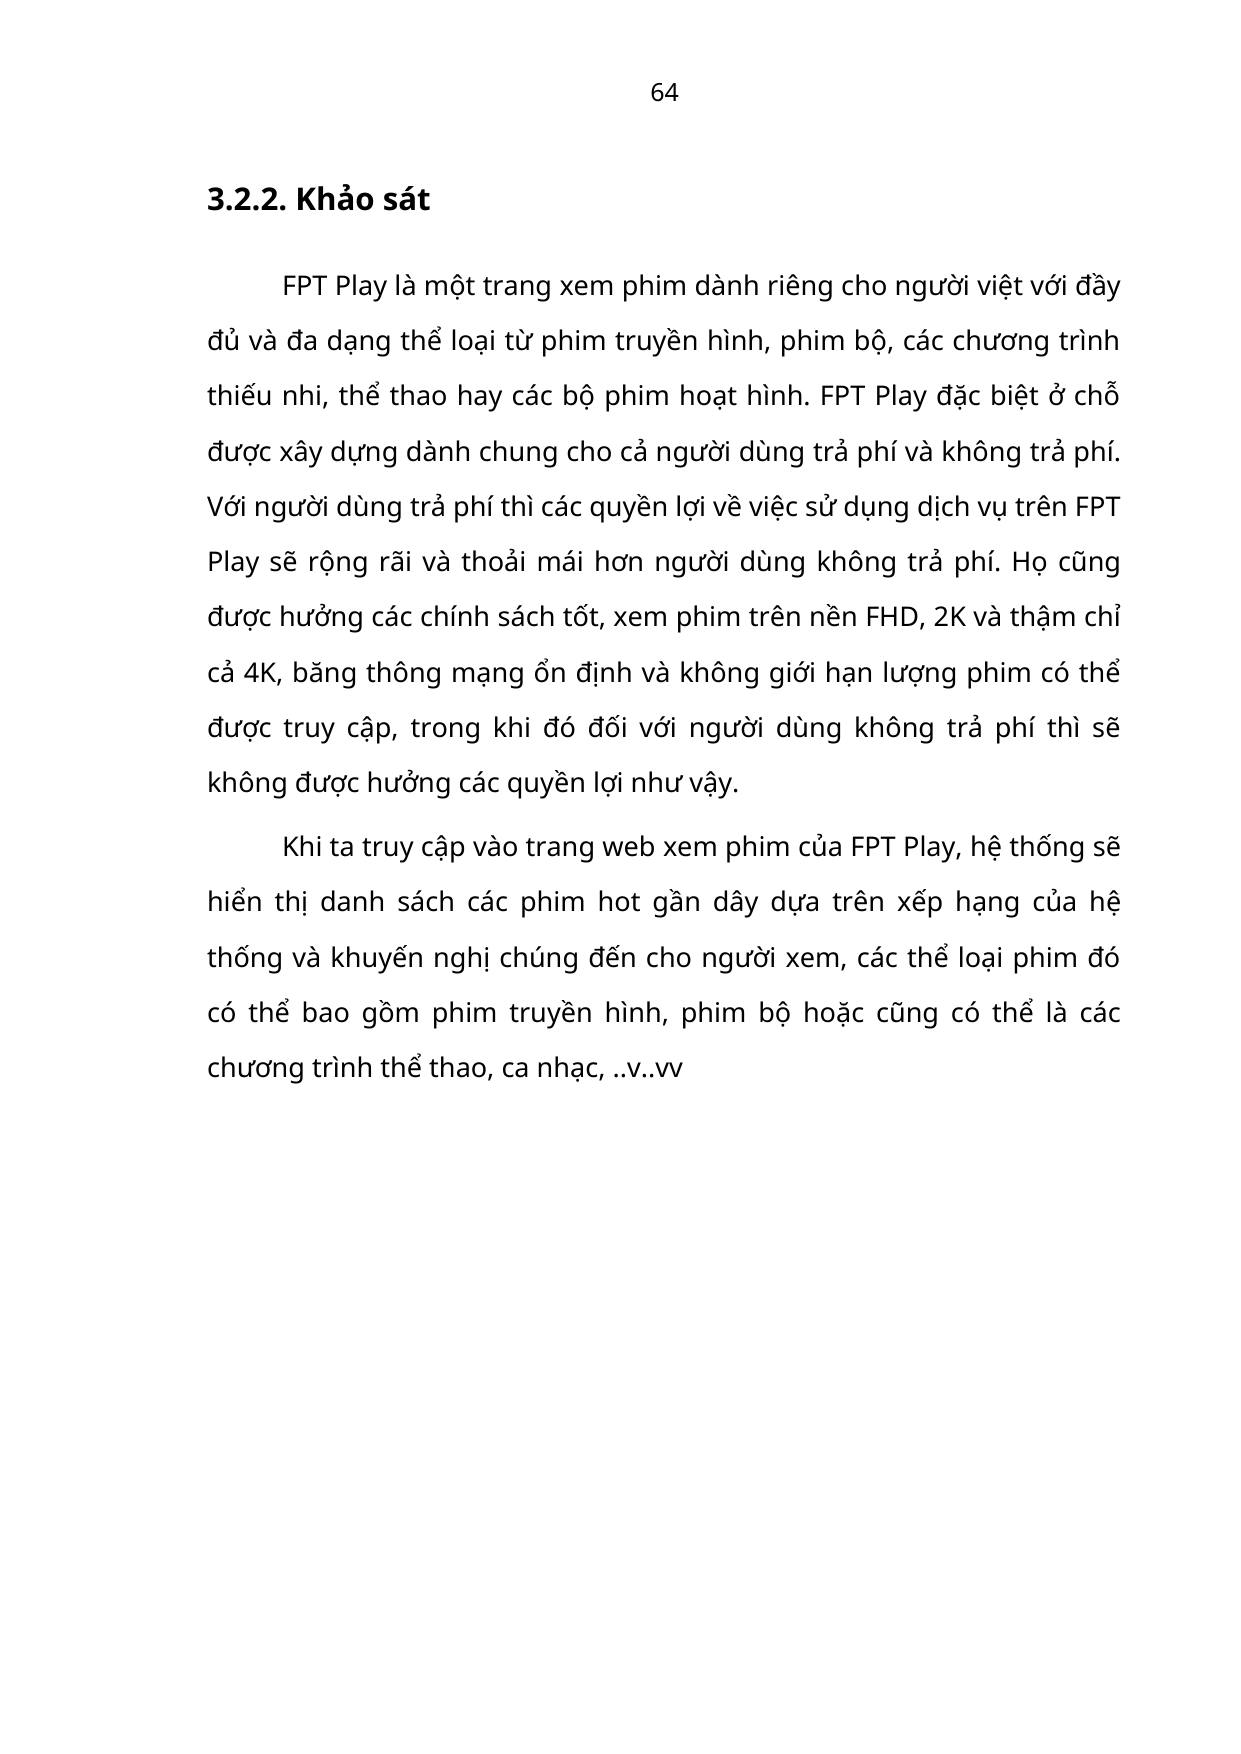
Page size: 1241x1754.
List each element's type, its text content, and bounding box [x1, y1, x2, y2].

subtitle 3.2.2. Khảo sát [207, 177, 1122, 220]
text Khi ta truy cập vào trang web xem phim của FPT Play, hệ thống sẽ hiển thị danh sách các phim hot gần dây dựa trên xếp hạng của hệ thống và khuyến nghị chúng đến cho người xem, các thể loại phim đó có thể bao gồm phim truyền hình, phim bộ hoặc cũng có thể là các chương trình thể thao, ca nhạc, ..v..vv [207, 827, 1122, 1086]
text FPT Play là một trang xem phim dành riêng cho người việt với đầy đủ và đa dạng thể loại từ phim truyền hình, phim bộ, các chương trình thiếu nhi, thể thao hay các bộ phim hoạt hình. FPT Play đặc biệt ở chỗ được xây dựng dành chung cho cả người dùng trả phí và không trả phí. Với người dùng trả phí thì các quyền lợi về việc sử dụng dịch vụ trên FPT Play sẽ rộng rãi và thoải mái hơn người dùng không trả phí. Họ cũng được hưởng các chính sách tốt, xem phim trên nền FHD, 2K và thậm chỉ cả 4K, băng thông mạng ổn định và không giới hạn lượng phim có thể được truy cập, trong khi đó đối với người dùng không trả phí thì sẽ không được hưởng các quyền lợi như vậy. [207, 266, 1122, 801]
